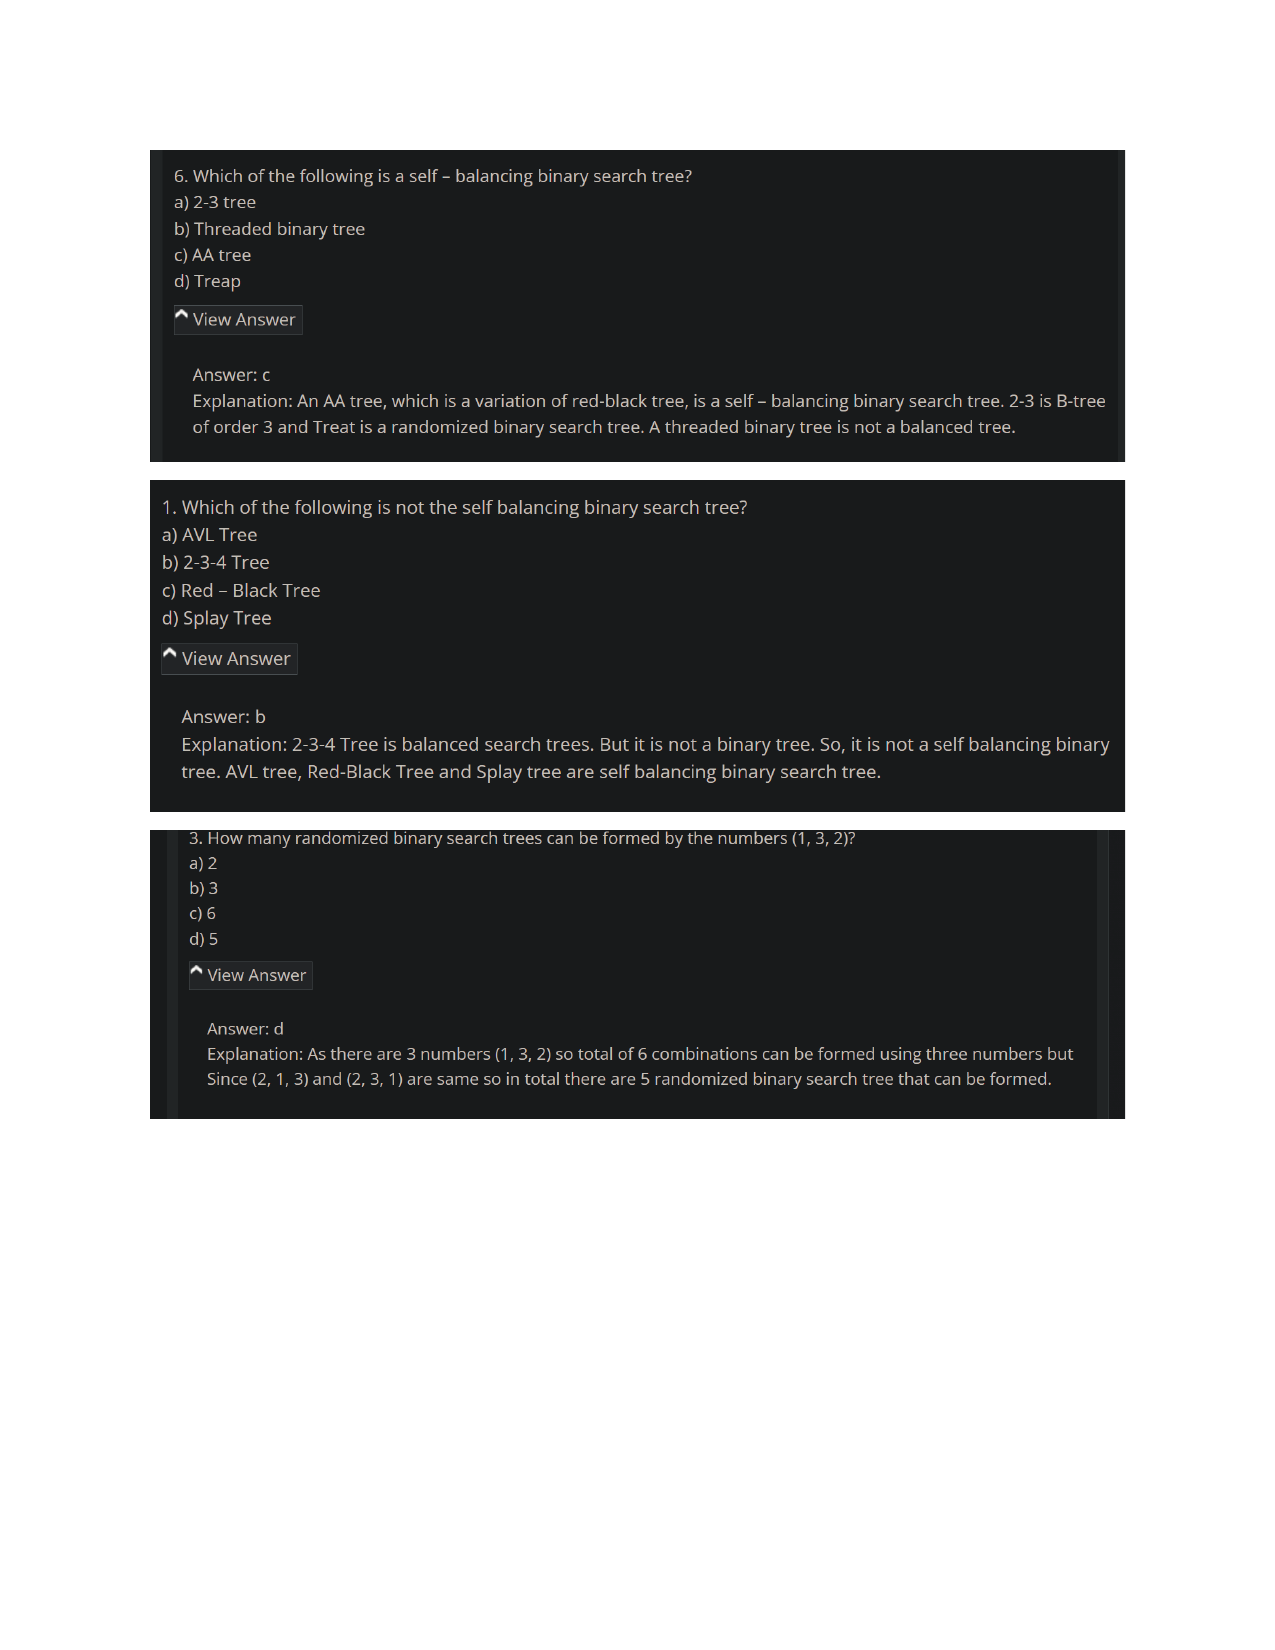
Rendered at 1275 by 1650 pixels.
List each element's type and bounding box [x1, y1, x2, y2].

picture [150, 150, 1125, 462]
picture [150, 480, 1125, 812]
picture [150, 830, 1125, 1119]
